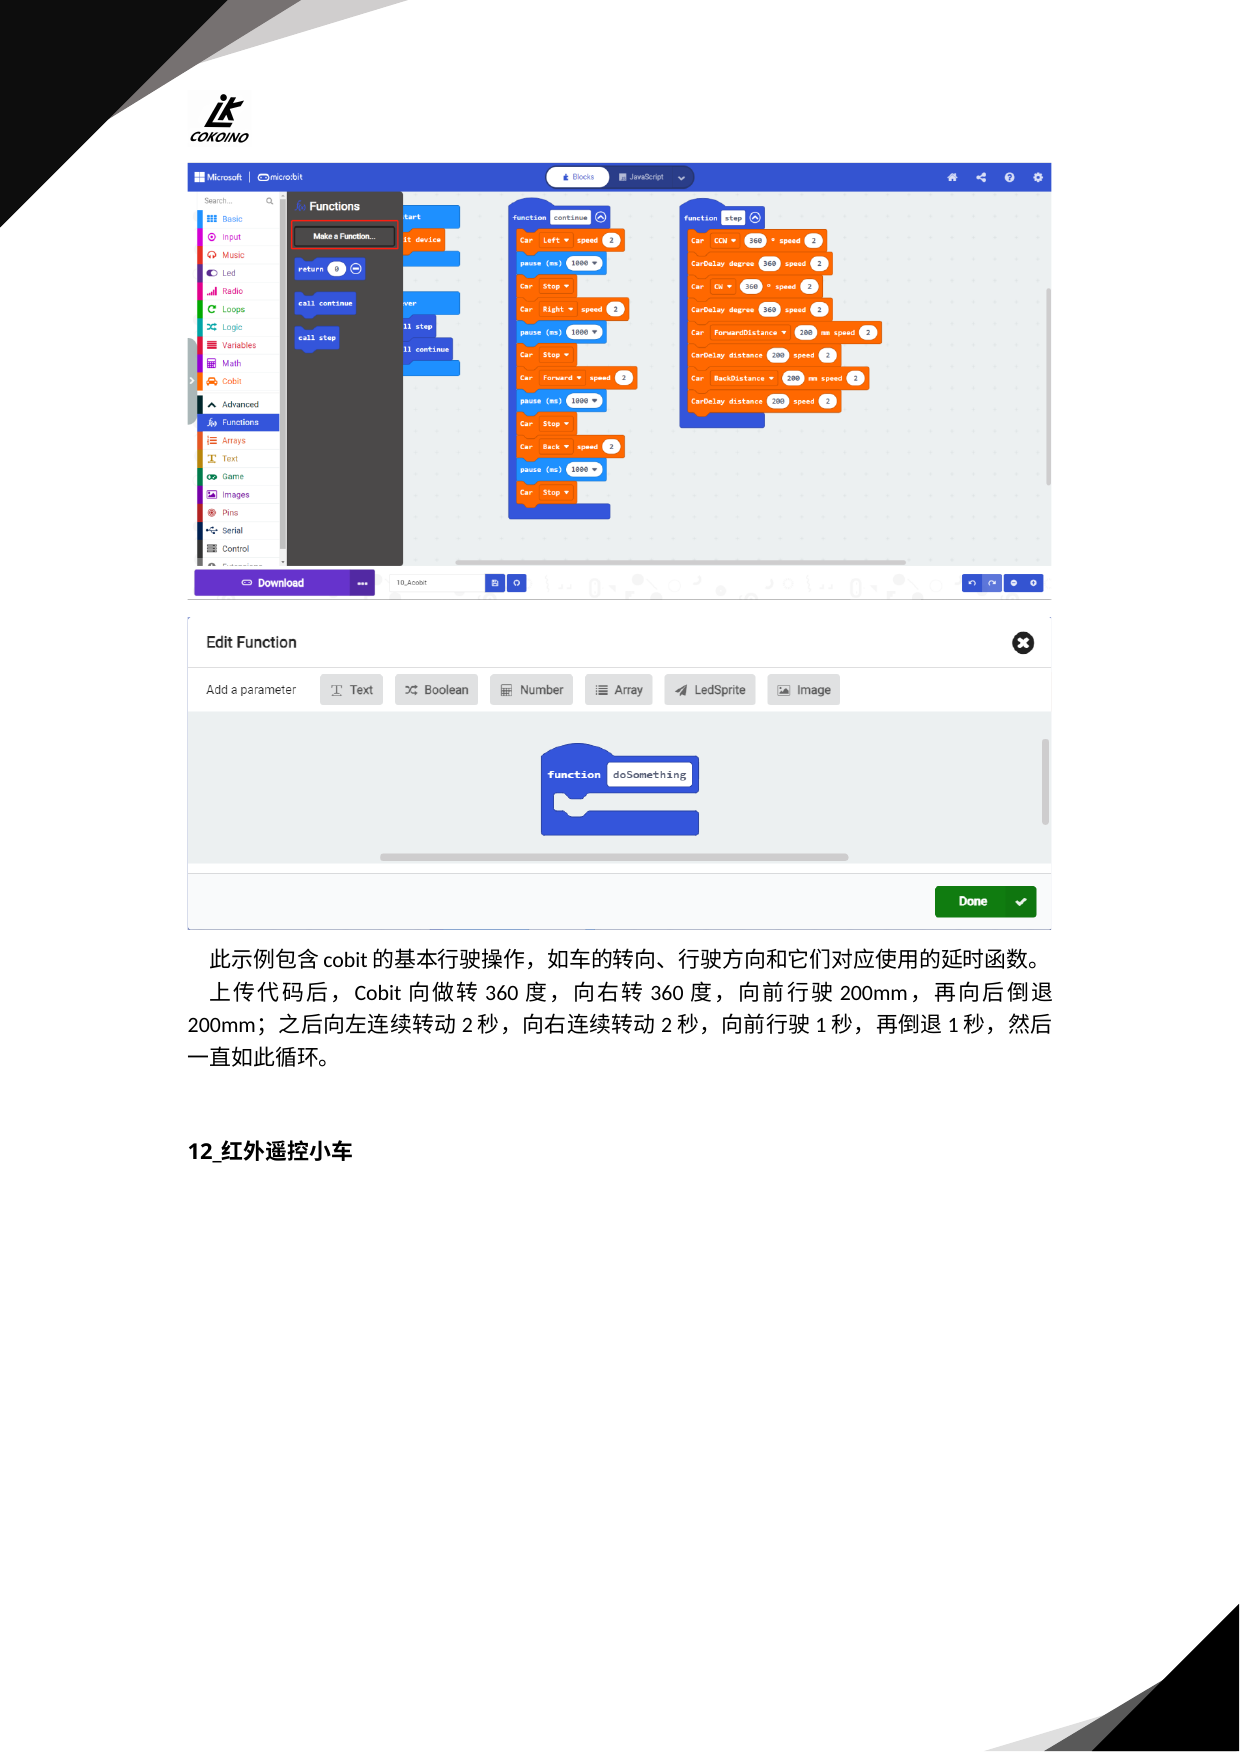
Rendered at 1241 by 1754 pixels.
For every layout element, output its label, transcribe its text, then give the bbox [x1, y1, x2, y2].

subtitle 12_红外遥控小车 [187, 1134, 1053, 1166]
text 此示例包含cobit的基本行驶操作，如车的转向、行驶方向和它们对应使用的延时函数。 [187, 942, 1053, 974]
text 上传代码后，Cobit向做转360度，向右转360度，向前行驶200mm，再向后倒退200mm；之后向左连续转动2秒，向右连续转动2秒，向前行驶1秒，再倒退1秒，然后一直如此循环。 [187, 974, 1053, 1072]
picture [187, 617, 1052, 930]
picture [187, 90, 252, 147]
picture [187, 162, 1052, 600]
